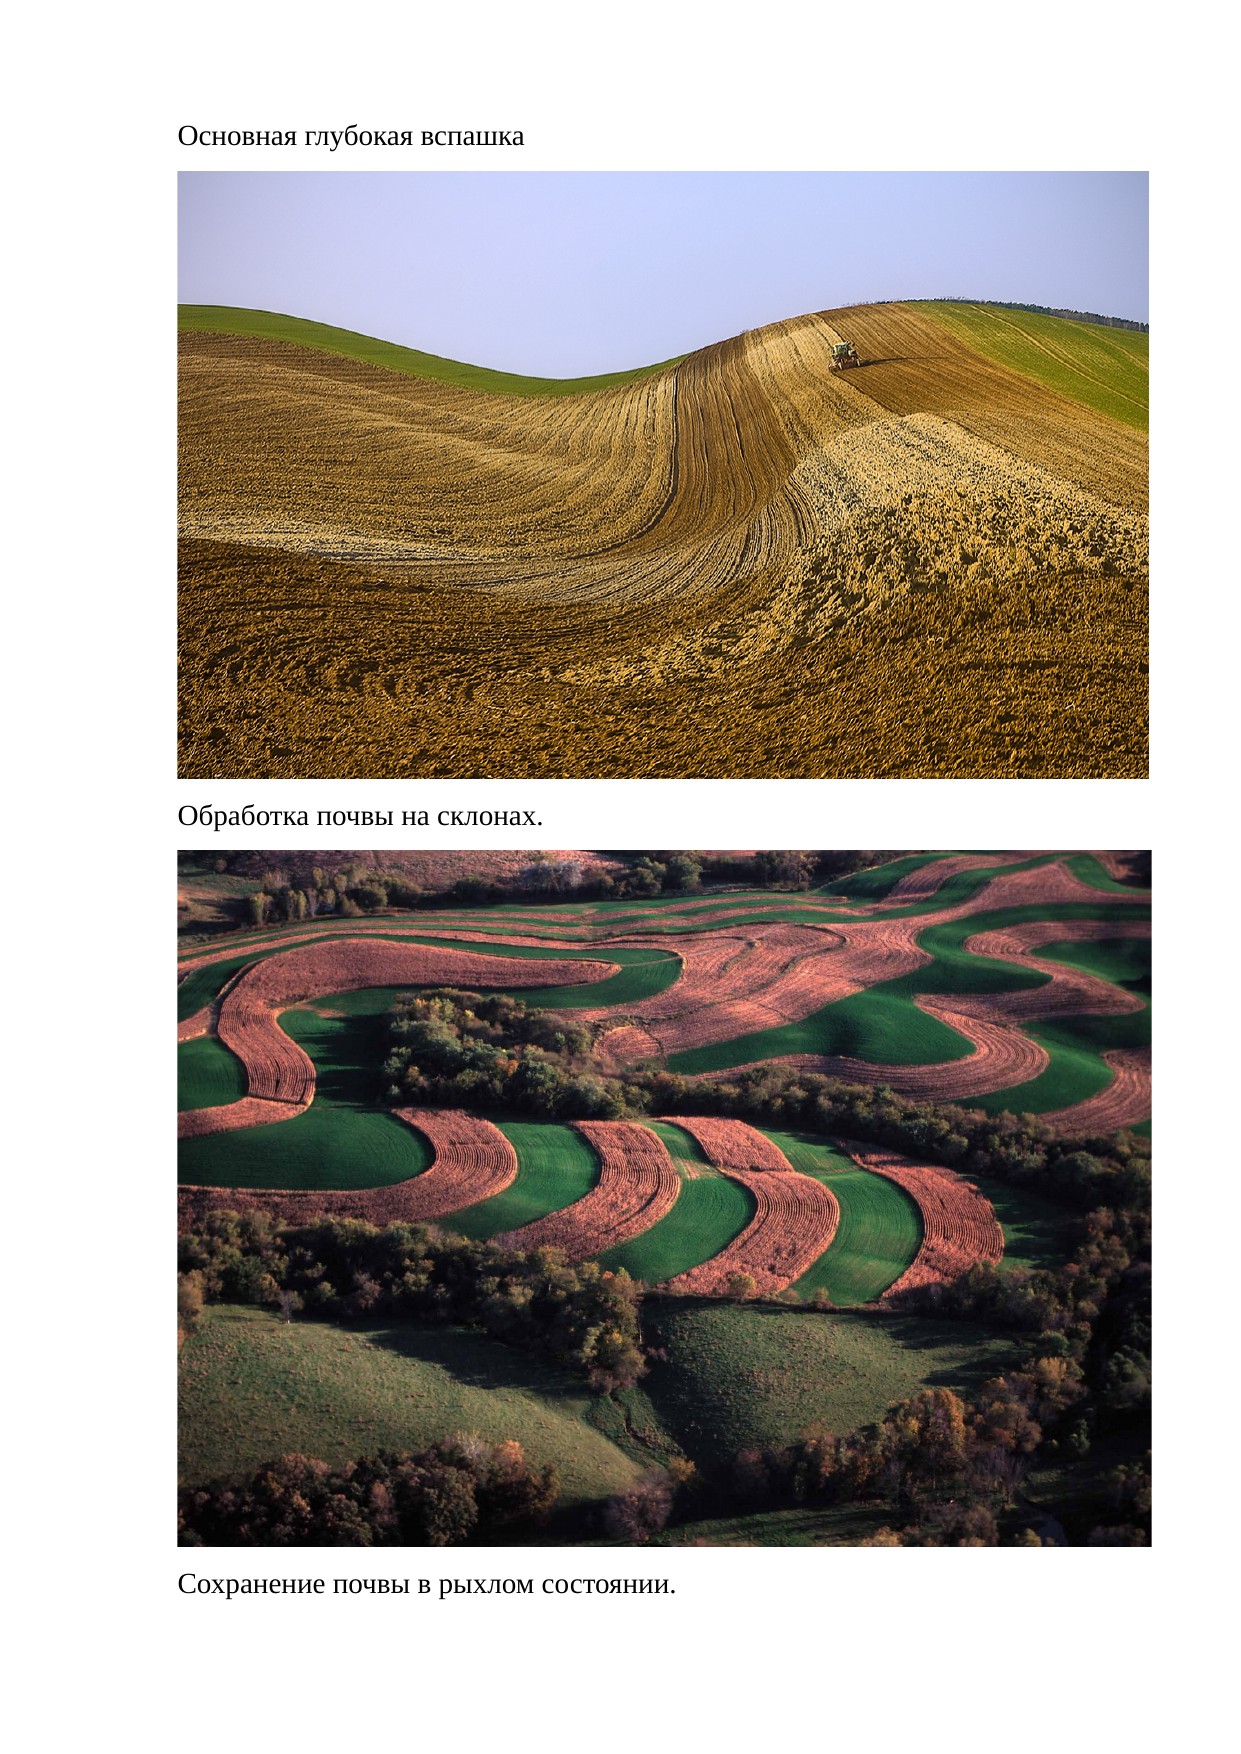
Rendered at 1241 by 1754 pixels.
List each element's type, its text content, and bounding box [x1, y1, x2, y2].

text Сохранение почвы в рыхлом состоянии. [177, 1566, 1152, 1599]
text Обработка почвы на склонах. [177, 798, 1152, 831]
picture [177, 171, 1149, 779]
text Основная глубокая вспашка [177, 118, 1152, 152]
picture [177, 850, 1152, 1547]
